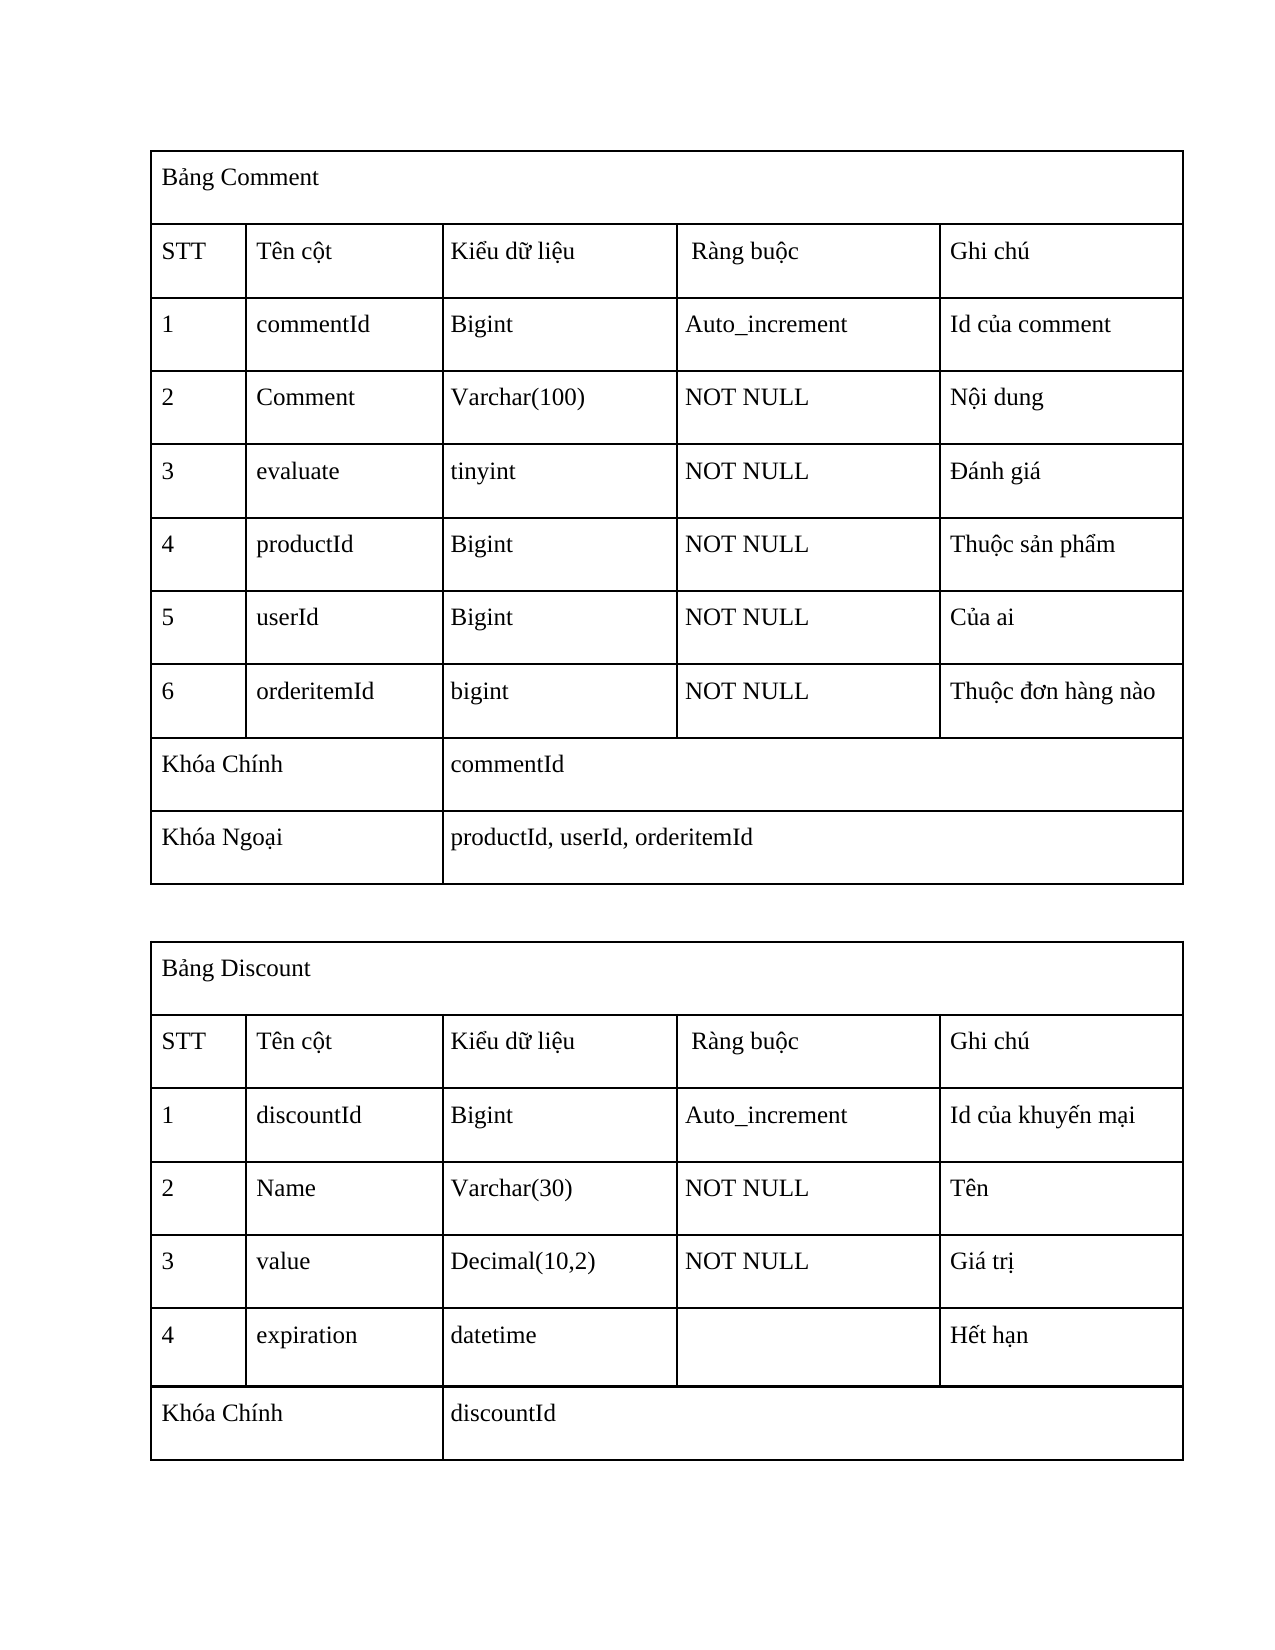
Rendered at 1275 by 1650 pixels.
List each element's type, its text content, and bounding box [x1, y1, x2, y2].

table_cell Bigint [444, 1089, 676, 1161]
table_cell Comment [247, 372, 442, 443]
table_cell 2 [152, 372, 245, 443]
table_cell 3 [152, 1236, 245, 1307]
table_cell Bigint [444, 299, 676, 370]
table_cell NOT NULL [678, 1163, 939, 1234]
table_cell 4 [152, 1309, 245, 1385]
table_cell 2 [152, 1163, 245, 1234]
table_header Bảng Discount [152, 943, 1182, 1014]
table_cell Bigint [444, 592, 676, 663]
table_cell Khóa Chính [152, 1388, 442, 1459]
table_cell Bigint [444, 519, 676, 590]
table_cell evaluate [247, 445, 442, 517]
table_cell Khóa Ngoại [152, 812, 442, 883]
table_cell STT [152, 1016, 245, 1087]
table_cell datetime [444, 1309, 676, 1385]
table_cell orderitemId [247, 665, 442, 737]
table_cell NOT NULL [678, 592, 939, 663]
table_cell discountId [247, 1089, 442, 1161]
table_cell Varchar(100) [444, 372, 676, 443]
table_cell Tên cột [247, 1016, 442, 1087]
table_cell Thuộc đơn hàng nào [941, 665, 1182, 737]
table_cell NOT NULL [678, 519, 939, 590]
table_cell tinyint [444, 445, 676, 517]
table_cell Nội dung [941, 372, 1182, 443]
table_cell Name [247, 1163, 442, 1234]
table_cell Hết hạn [941, 1309, 1182, 1385]
table_cell 3 [152, 445, 245, 517]
table_cell Id của comment [941, 299, 1182, 370]
table_cell userId [247, 592, 442, 663]
table_cell Khóa Chính [152, 739, 442, 810]
table_cell productId [247, 519, 442, 590]
table_cell Ghi chú [941, 1016, 1182, 1087]
table_cell 5 [152, 592, 245, 663]
table_cell Thuộc sản phẩm [941, 519, 1182, 590]
table_cell Ràng buộc [678, 225, 939, 297]
table_cell [678, 1309, 939, 1385]
table_cell Tên [941, 1163, 1182, 1234]
table_cell NOT NULL [678, 665, 939, 737]
table_cell Ràng buộc [678, 1016, 939, 1087]
table_cell Kiểu dữ liệu [444, 225, 676, 297]
table_cell productId, userId, orderitemId [444, 812, 1182, 883]
table_cell 1 [152, 299, 245, 370]
table_cell commentId [247, 299, 442, 370]
table_cell Id của khuyến mại [941, 1089, 1182, 1161]
table_cell Tên cột [247, 225, 442, 297]
table_cell bigint [444, 665, 676, 737]
table_cell STT [152, 225, 245, 297]
table_cell Đánh giá [941, 445, 1182, 517]
table_cell 1 [152, 1089, 245, 1161]
table_cell expiration [247, 1309, 442, 1385]
table_cell Giá trị [941, 1236, 1182, 1307]
table_cell Kiểu dữ liệu [444, 1016, 676, 1087]
table_cell Auto_increment [678, 1089, 939, 1161]
table_cell 4 [152, 519, 245, 590]
table_cell Auto_increment [678, 299, 939, 370]
table_cell NOT NULL [678, 445, 939, 517]
table_cell Ghi chú [941, 225, 1182, 297]
table_cell Của ai [941, 592, 1182, 663]
table_cell Varchar(30) [444, 1163, 676, 1234]
table_cell value [247, 1236, 442, 1307]
table_cell NOT NULL [678, 372, 939, 443]
table_cell commentId [444, 739, 1182, 810]
table_cell 6 [152, 665, 245, 737]
table_cell discountId [444, 1388, 1182, 1459]
table_cell Decimal(10,2) [444, 1236, 676, 1307]
table_header Bảng Comment [152, 152, 1182, 223]
table_cell NOT NULL [678, 1236, 939, 1307]
